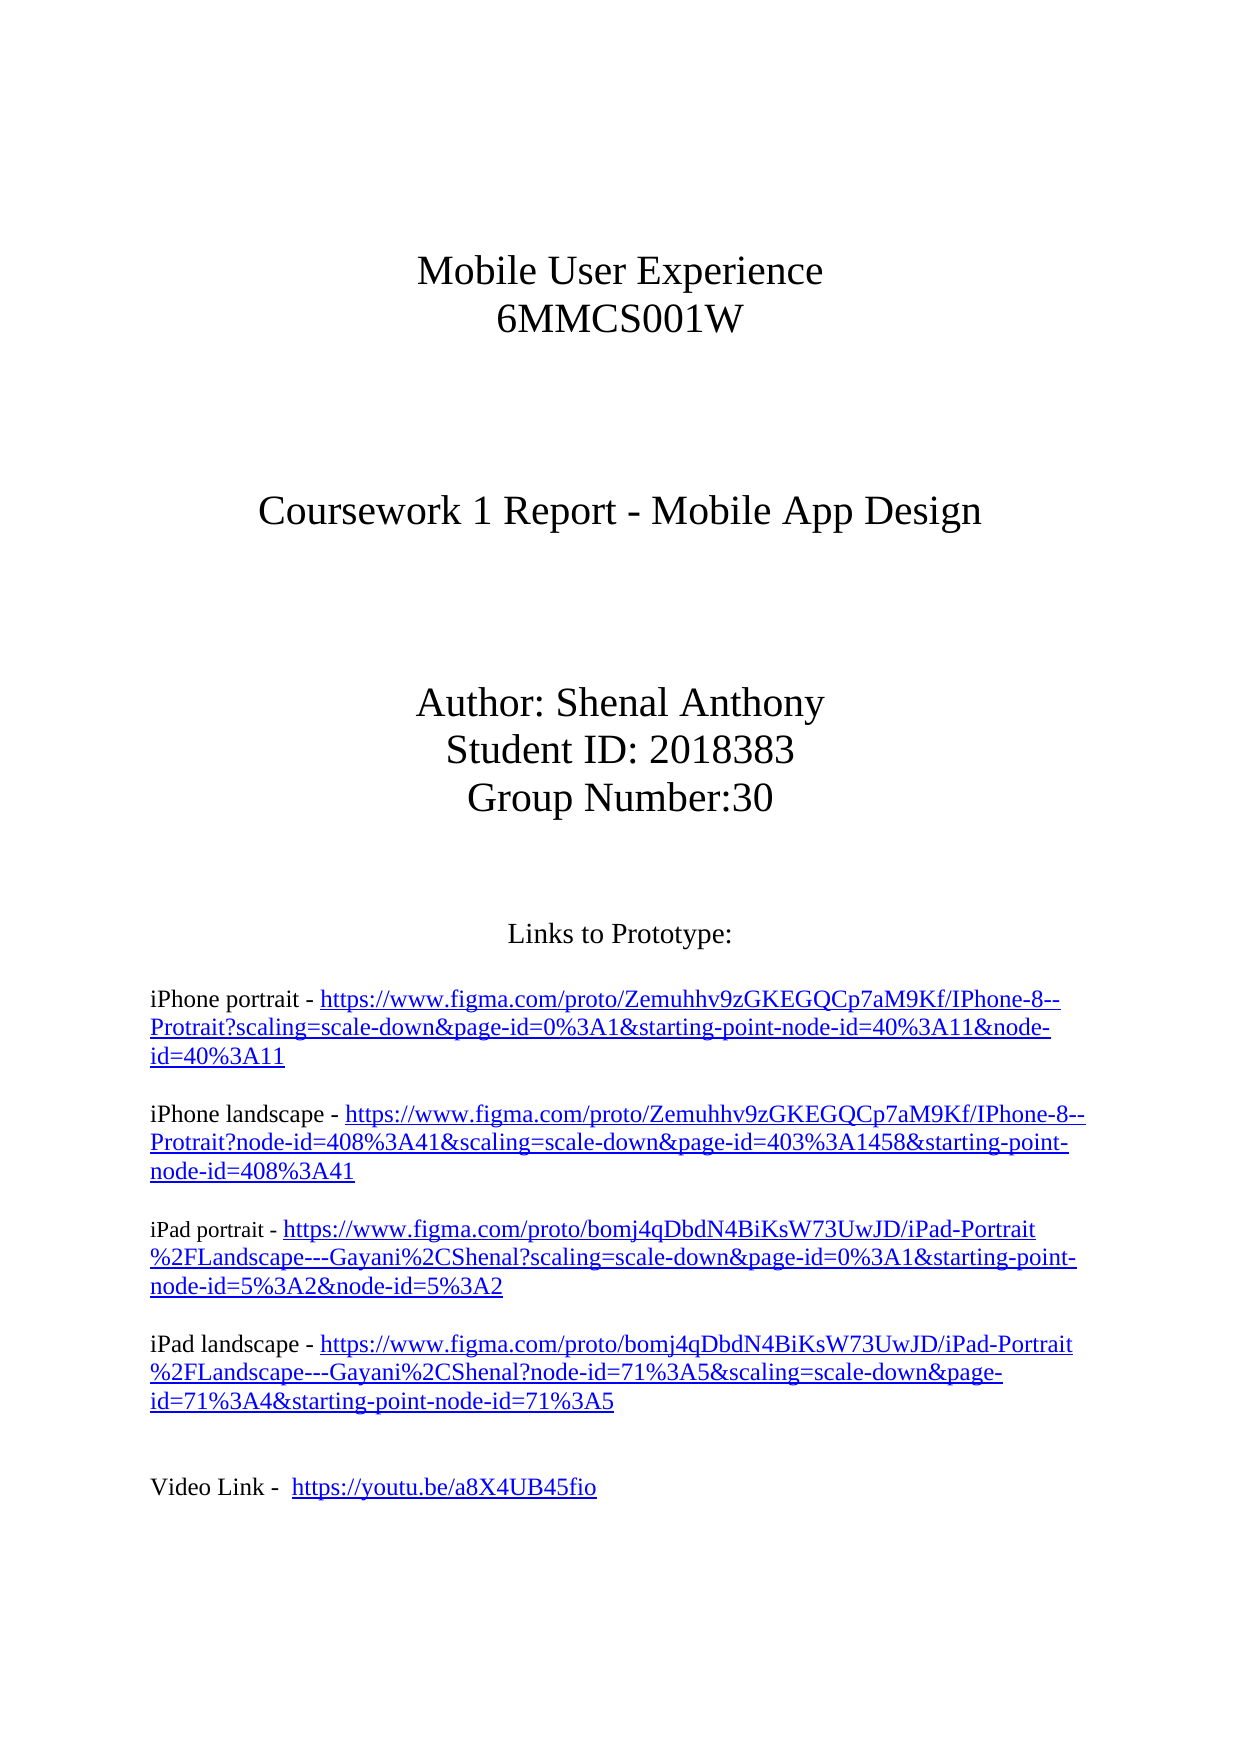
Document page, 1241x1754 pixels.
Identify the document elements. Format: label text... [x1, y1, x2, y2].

text Video Link - https://youtu.be/a8X4UB45fio [150, 1472, 1090, 1501]
text Group Number:30 [150, 773, 1090, 821]
text Student ID: 2018383 [150, 725, 1090, 773]
text iPhone landscape - https://www.figma.com/proto/Zemuhhv9zGKEGQCp7aM9Kf/IPhone-8--Protrait?node-id=408%3A41&scaling=scale-down&page-id=403%3A1458&starting-point-node-id=408%3A41 [150, 1099, 1090, 1185]
text Author: Shenal Anthony [150, 677, 1090, 725]
text Mobile User Experience [150, 246, 1090, 294]
text iPad landscape - https://www.figma.com/proto/bomj4qDbdN4BiKsW73UwJD/iPad-Portrait%2FLandscape---Gayani%2CShenal?node-id=71%3A5&scaling=scale-down&page-id=71%3A4&starting-point-node-id=71%3A5 [150, 1329, 1090, 1415]
text 6MMCS001W [150, 294, 1090, 342]
text Links to Prototype: [150, 917, 1090, 950]
text Coursework 1 Report - Mobile App Design [150, 485, 1090, 533]
text iPhone portrait - https://www.figma.com/proto/Zemuhhv9zGKEGQCp7aM9Kf/IPhone-8--Protrait?scaling=scale-down&page-id=0%3A1&starting-point-node-id=40%3A11&node-id=40%3A11 [150, 984, 1090, 1070]
text iPad portrait - https://www.figma.com/proto/bomj4qDbdN4BiKsW73UwJD/iPad-Portrait%2FLandscape---Gayani%2CShenal?scaling=scale-down&page-id=0%3A1&starting-point-node-id=5%3A2&node-id=5%3A2 [150, 1214, 1090, 1300]
